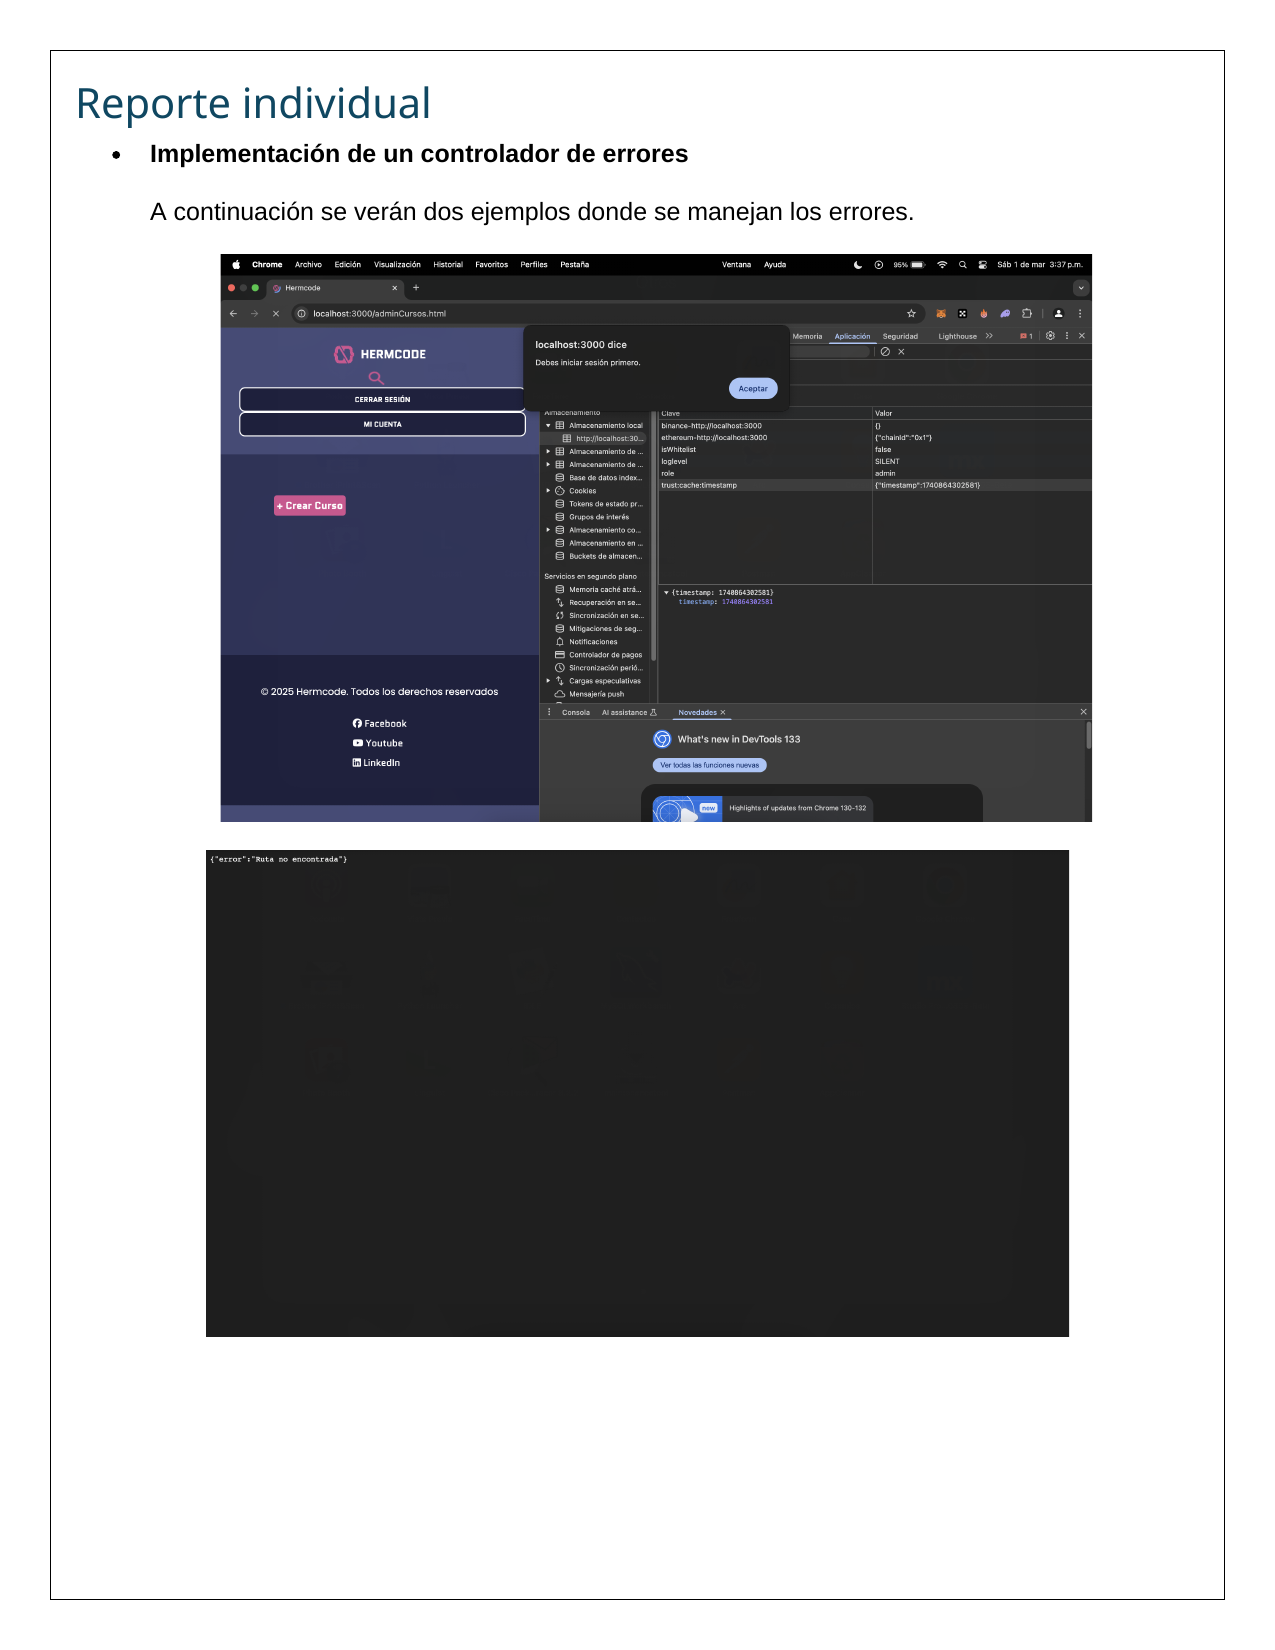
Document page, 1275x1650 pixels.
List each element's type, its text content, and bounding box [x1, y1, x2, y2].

text A continuación se verán dos ejemplos donde se manejan los errores. [150, 197, 1200, 226]
picture [220, 254, 1093, 822]
picture [206, 850, 1070, 1337]
list Implementación de un controlador de errores [112, 139, 1200, 168]
